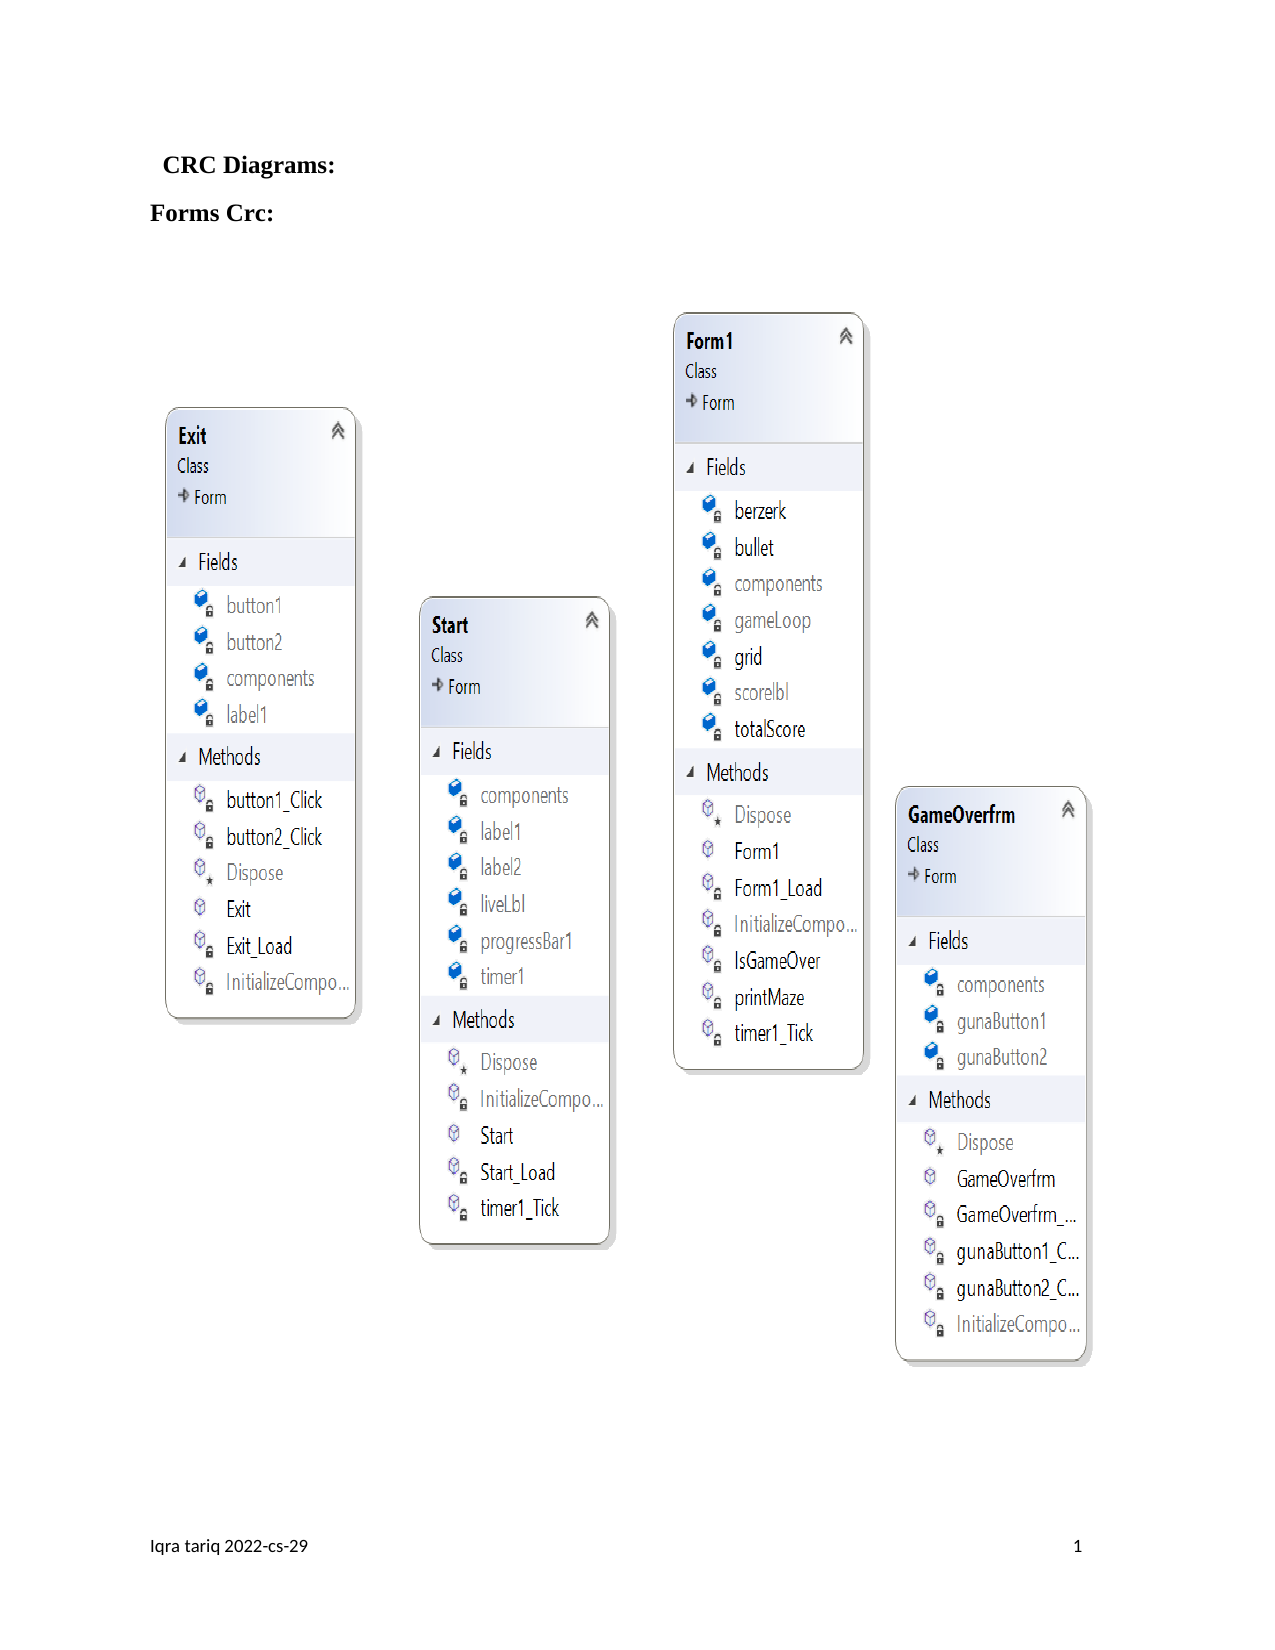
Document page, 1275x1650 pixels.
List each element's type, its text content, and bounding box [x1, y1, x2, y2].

picture [150, 245, 1110, 1379]
text CRC Diagrams: [150, 150, 1125, 179]
text Forms Crc: [150, 198, 1125, 226]
